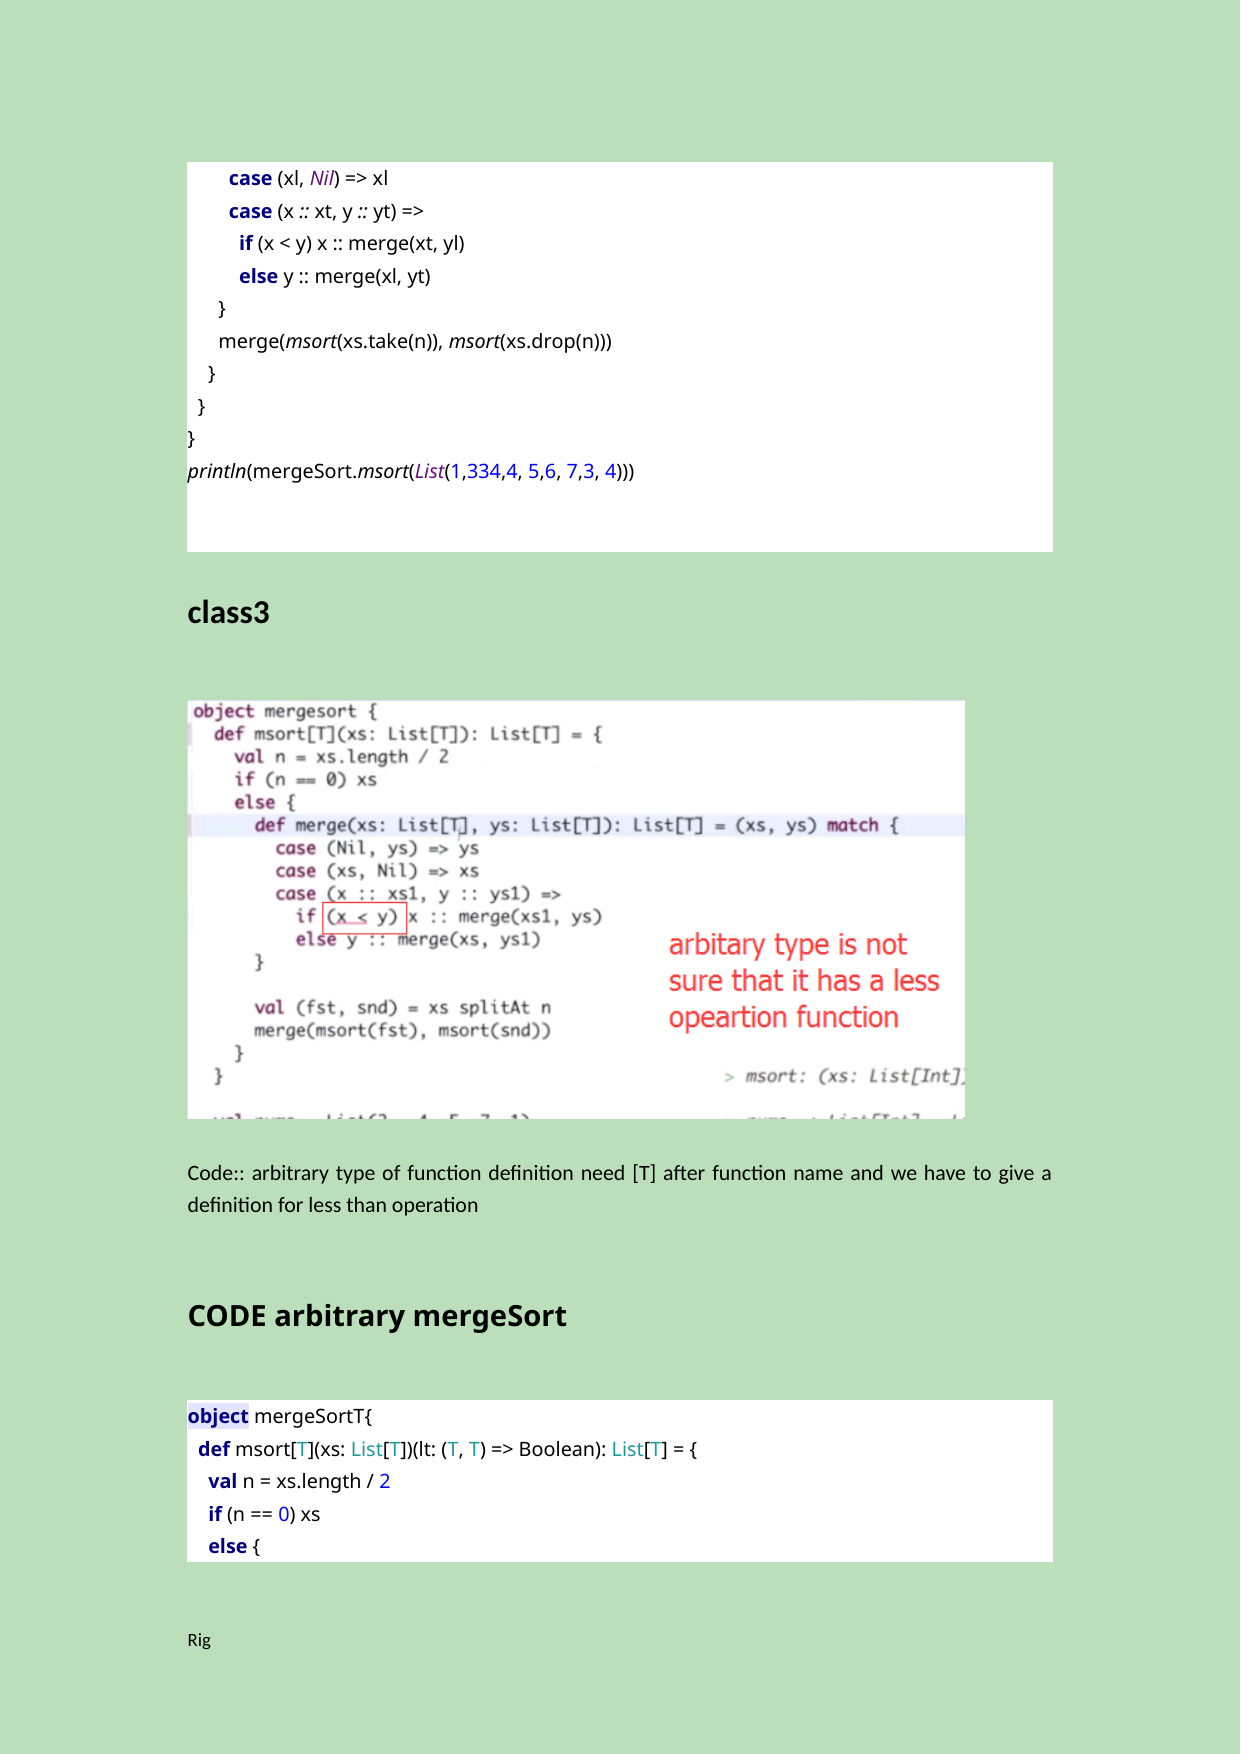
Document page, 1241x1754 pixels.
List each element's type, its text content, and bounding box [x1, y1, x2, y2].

subtitle CODE arbitrary mergeSort [187, 1282, 1053, 1347]
subtitle class3 [187, 579, 1053, 644]
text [187, 162, 1053, 487]
text Code:: arbitrary type of function definition need [T] after function name and we have to give a definition for less than operation [187, 1156, 1053, 1221]
picture [187, 700, 965, 1119]
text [187, 1400, 1053, 1562]
